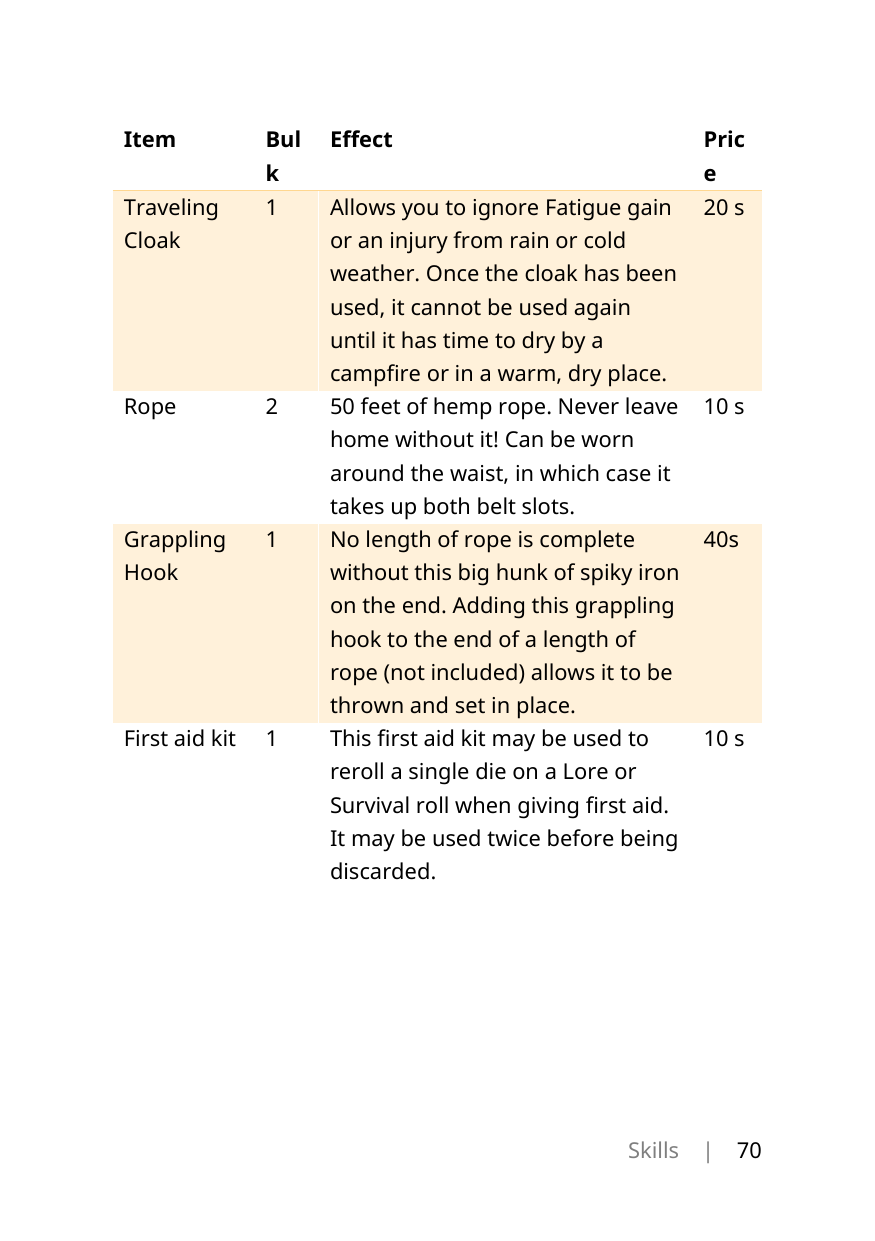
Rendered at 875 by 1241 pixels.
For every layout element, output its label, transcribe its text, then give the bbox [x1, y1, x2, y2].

table_cell 40s [692, 524, 762, 723]
table_cell 20 s [692, 191, 762, 391]
table_cell 10 s [692, 723, 762, 889]
table_cell 1 [254, 524, 318, 723]
table_cell 1 [254, 191, 318, 391]
table_cell 1 [254, 723, 318, 889]
table_cell This first aid kit may be used to reroll a single die on a Lore or Survival roll when giving first aid. It may be used twice before being discarded. [319, 723, 692, 889]
table_header Item [113, 124, 254, 190]
table_cell Rope [113, 391, 254, 523]
table_header Bulk [254, 124, 318, 190]
table_cell Grappling Hook [113, 524, 254, 723]
table_cell Traveling Cloak [113, 191, 254, 391]
table_cell 50 feet of hemp rope. Never leave home without it! Can be worn around the waist, in which case it takes up both belt slots. [319, 391, 692, 523]
table_cell First aid kit [113, 723, 254, 889]
table_cell No length of rope is complete without this big hunk of spiky iron on the end. Adding this grappling hook to the end of a length of rope (not included) allows it to be thrown and set in place. [319, 524, 692, 723]
table_cell 2 [254, 391, 318, 523]
table_cell 10 s [692, 391, 762, 523]
table_header Price [692, 124, 762, 190]
table_header Effect [319, 124, 692, 190]
table_cell Allows you to ignore Fatigue gain or an injury from rain or cold weather. Once the cloak has been used, it cannot be used again until it has time to dry by a campfire or in a warm, dry place. [319, 191, 692, 391]
